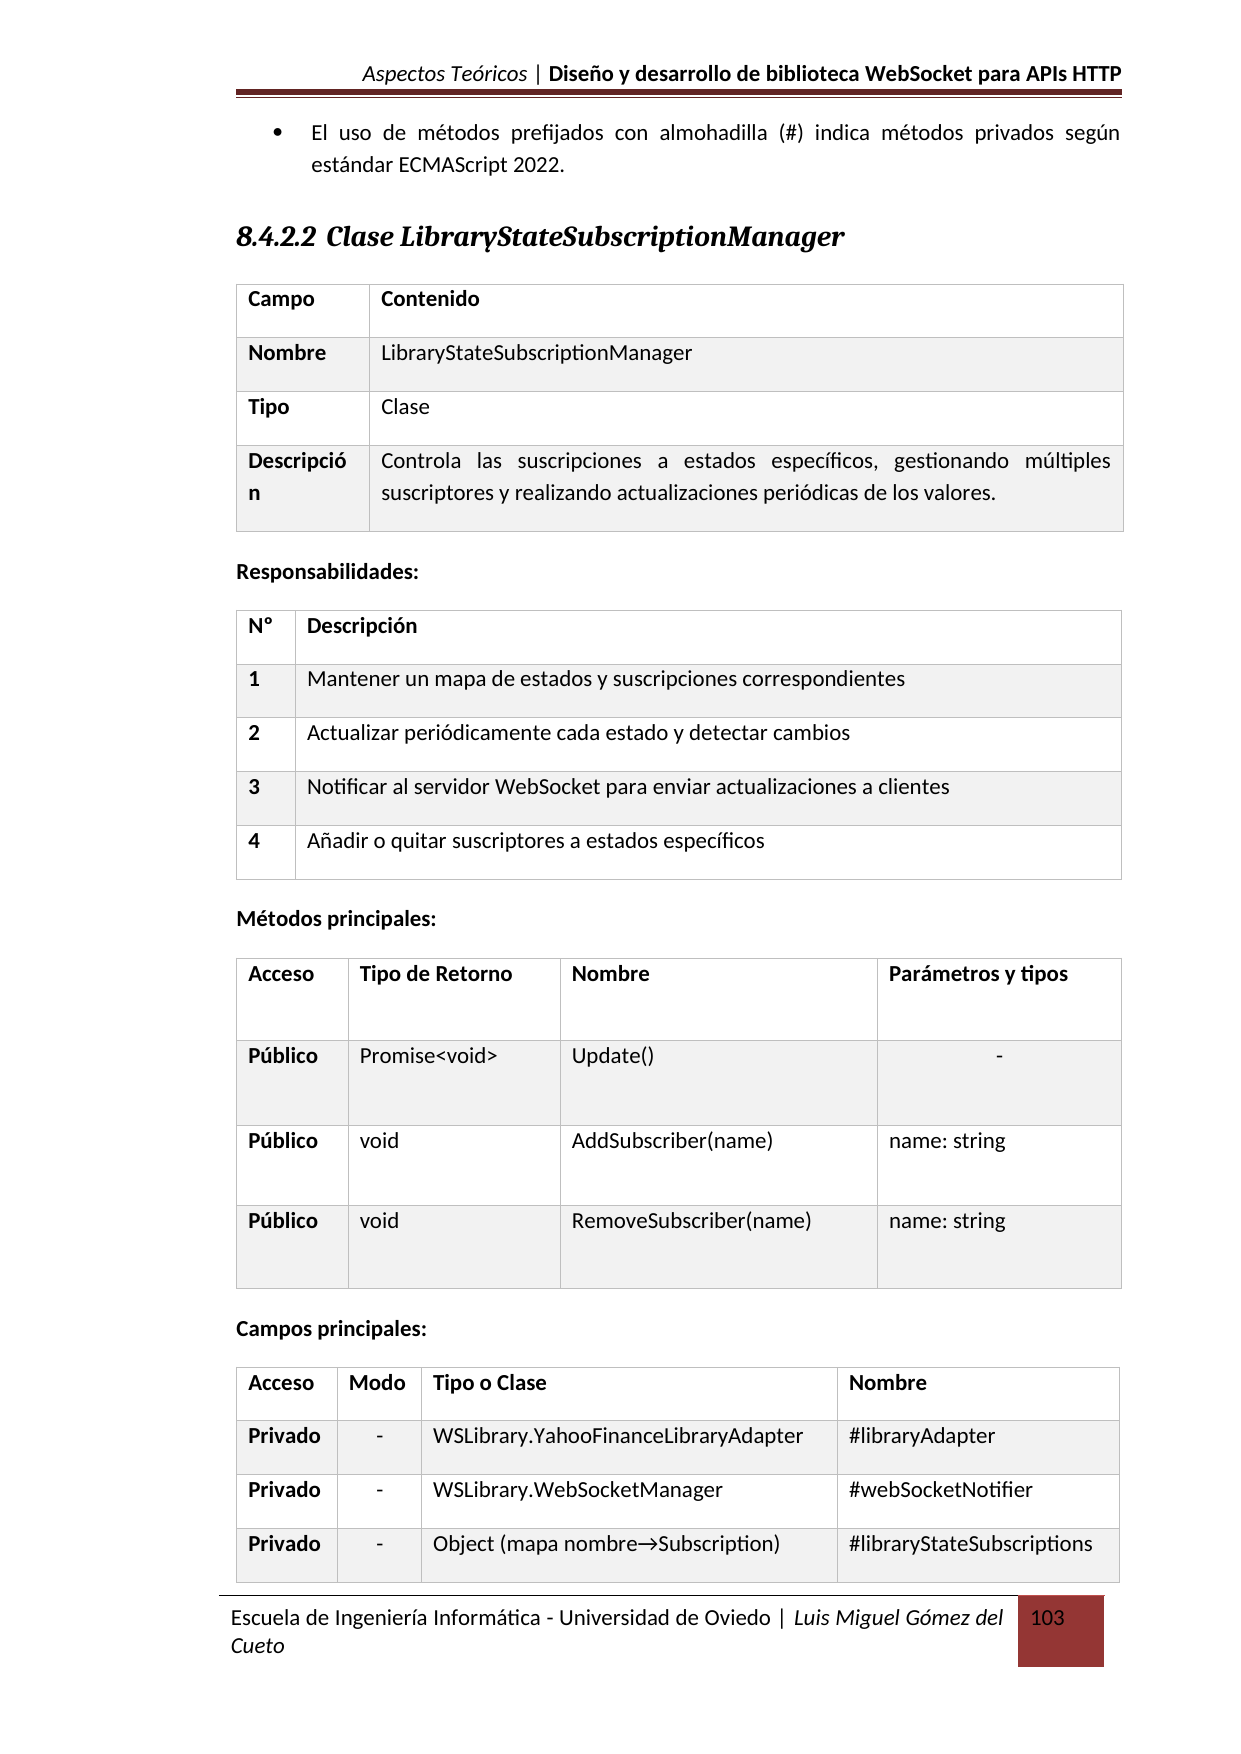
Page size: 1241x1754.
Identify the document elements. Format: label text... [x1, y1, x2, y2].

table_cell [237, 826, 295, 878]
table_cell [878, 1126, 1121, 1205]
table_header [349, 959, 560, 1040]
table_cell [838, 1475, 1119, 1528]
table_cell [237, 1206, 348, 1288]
subtitle Clase LibraryStateSubscriptionManager [236, 220, 1122, 253]
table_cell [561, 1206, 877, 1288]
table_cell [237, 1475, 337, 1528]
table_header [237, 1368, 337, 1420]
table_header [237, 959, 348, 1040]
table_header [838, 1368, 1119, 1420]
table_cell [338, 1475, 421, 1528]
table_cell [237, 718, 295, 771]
list El uso de métodos prefijados con almohadilla (#) indica métodos privados según estándar ECMAScript 2022. [274, 118, 1122, 178]
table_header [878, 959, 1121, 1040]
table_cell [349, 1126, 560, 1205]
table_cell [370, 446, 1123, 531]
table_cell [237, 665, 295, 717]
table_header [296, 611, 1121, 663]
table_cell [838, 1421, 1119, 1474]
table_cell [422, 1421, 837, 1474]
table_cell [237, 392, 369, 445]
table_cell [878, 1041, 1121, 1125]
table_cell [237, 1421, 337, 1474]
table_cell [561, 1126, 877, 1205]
text Responsabilidades: [236, 557, 1122, 585]
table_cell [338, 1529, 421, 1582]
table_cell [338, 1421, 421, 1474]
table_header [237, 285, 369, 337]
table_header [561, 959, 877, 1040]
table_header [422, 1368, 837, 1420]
text Campos principales: [236, 1314, 1122, 1342]
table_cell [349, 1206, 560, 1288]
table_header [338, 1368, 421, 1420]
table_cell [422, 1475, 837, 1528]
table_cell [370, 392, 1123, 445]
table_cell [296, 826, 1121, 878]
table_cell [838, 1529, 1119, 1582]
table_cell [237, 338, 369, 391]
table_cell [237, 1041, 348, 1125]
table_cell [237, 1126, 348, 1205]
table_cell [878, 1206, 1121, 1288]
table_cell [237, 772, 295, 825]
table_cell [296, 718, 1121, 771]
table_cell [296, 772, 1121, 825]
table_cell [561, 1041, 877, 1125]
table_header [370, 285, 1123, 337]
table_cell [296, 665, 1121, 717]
text Métodos principales: [236, 904, 1122, 933]
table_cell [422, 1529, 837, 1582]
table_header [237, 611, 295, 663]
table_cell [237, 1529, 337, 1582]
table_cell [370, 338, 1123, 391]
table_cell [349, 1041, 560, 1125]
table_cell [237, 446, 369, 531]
